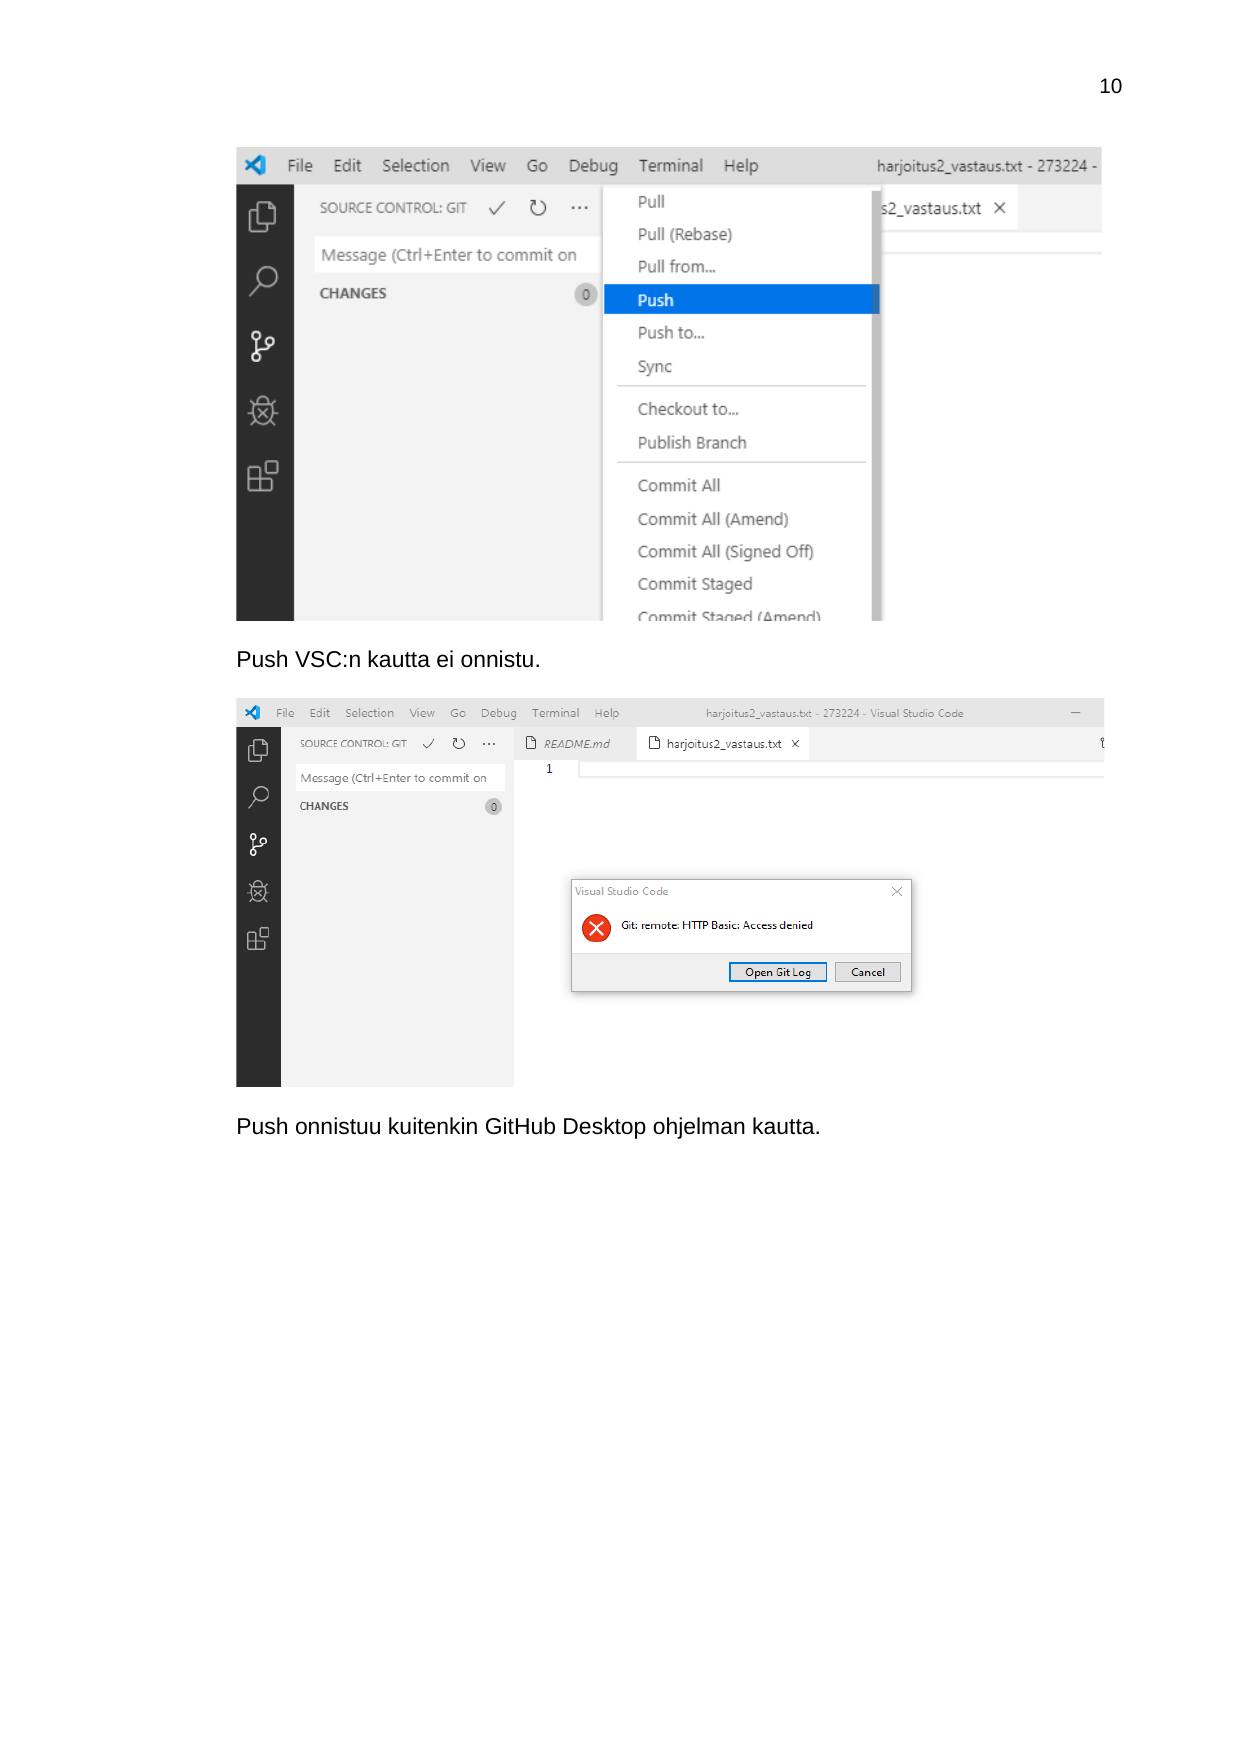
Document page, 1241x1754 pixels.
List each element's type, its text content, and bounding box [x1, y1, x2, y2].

text Push VSC:n kautta ei onnistu. [236, 646, 1122, 672]
text Push onnistuu kuitenkin GitHub Desktop ohjelman kautta. [236, 1113, 1122, 1139]
picture [236, 147, 1102, 621]
picture [236, 698, 1105, 1087]
